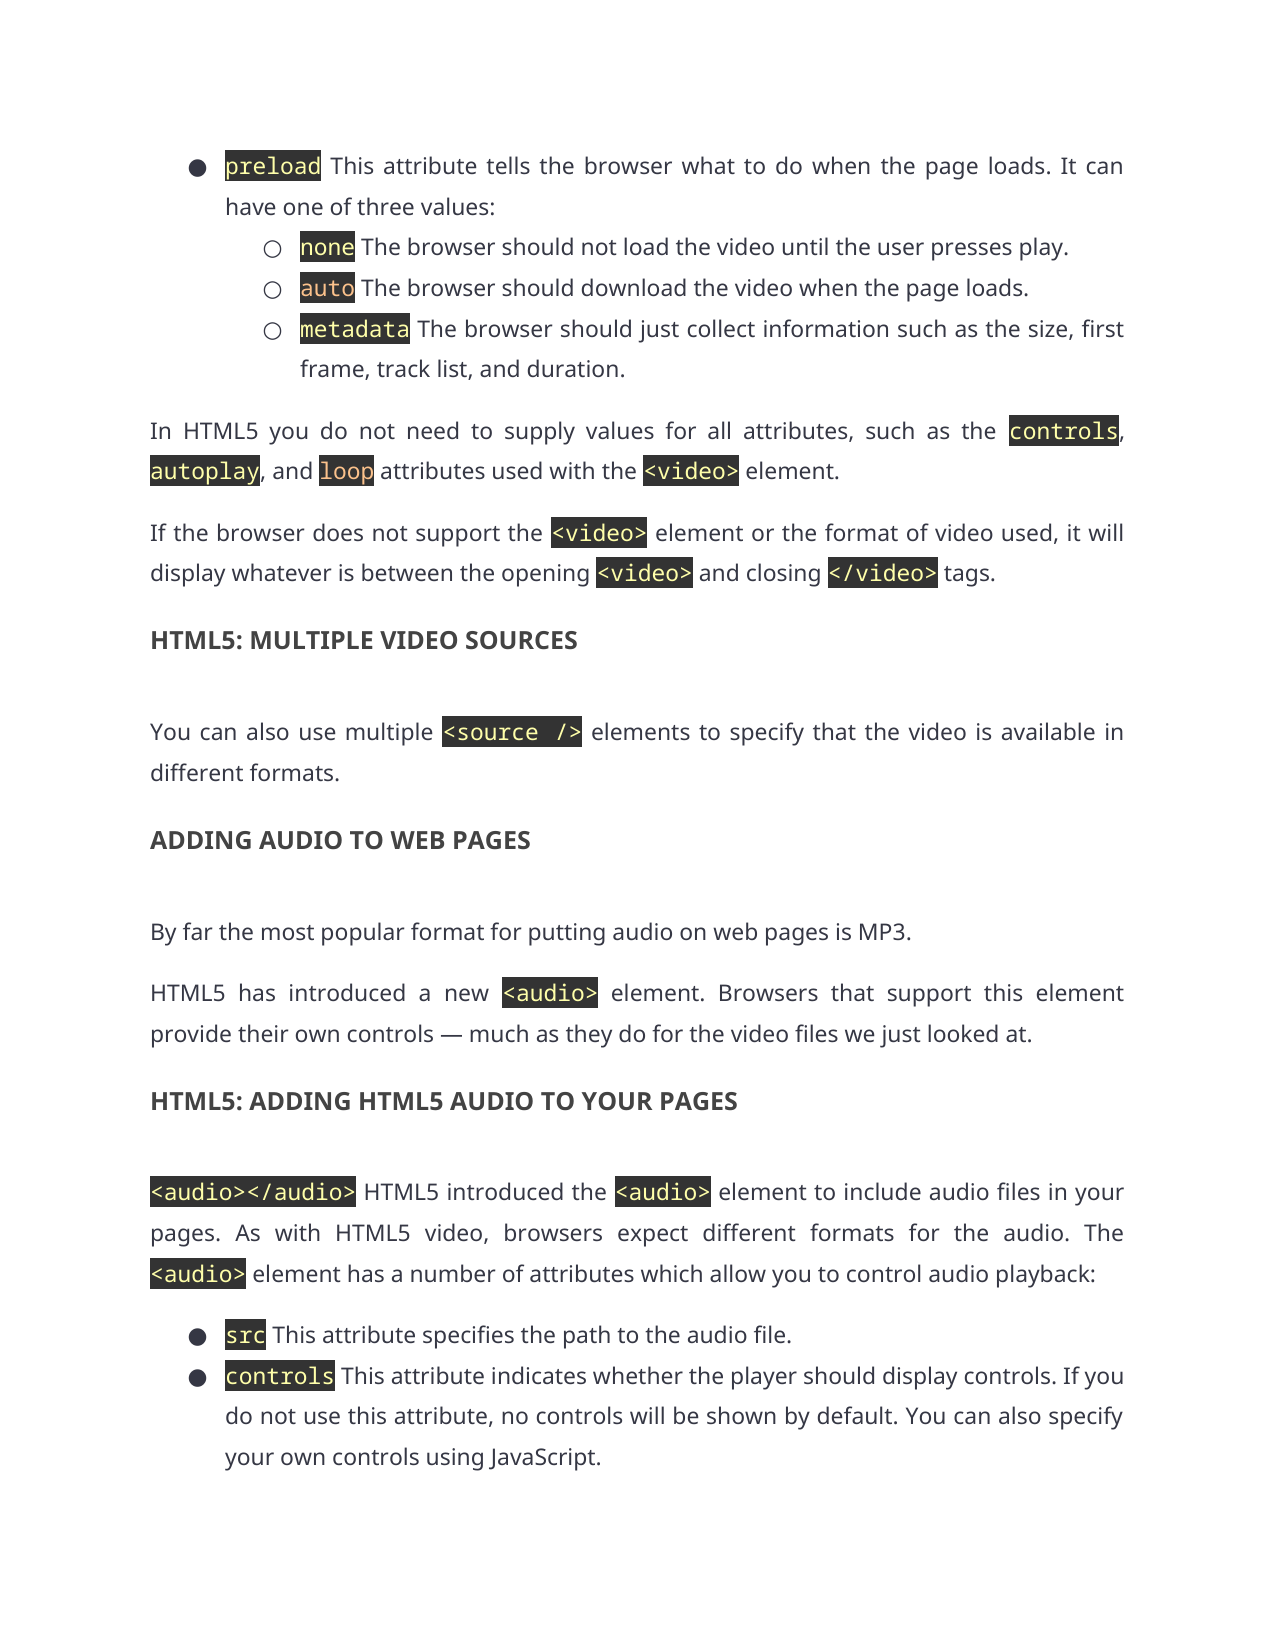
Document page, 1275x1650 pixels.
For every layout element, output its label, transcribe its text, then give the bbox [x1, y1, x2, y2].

list none The browser should not load the video until the user presses play. [355, 231, 1125, 262]
subtitle HTML5: MULTIPLE VIDEO SOURCES [150, 623, 1125, 657]
text <audio></audio> HTML5 introduced the <audio> element to include audio files in your pages. As with HTML5 video, browsers expect different formats for the audio. The <audio> element has a number of attributes which allow you to control audio playback: [150, 1176, 1125, 1289]
list metadata The browser should just collect information such as the size, first frame, track list, and duration. [262, 312, 1125, 384]
subtitle HTML5: ADDING HTML5 AUDIO TO YOUR PAGES [150, 1083, 1125, 1117]
list auto The browser should download the video when the page loads. [355, 272, 1125, 303]
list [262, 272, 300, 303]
text By far the most popular format for putting audio on web pages is MP3. [150, 915, 1125, 947]
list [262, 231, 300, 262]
text You can also use multiple <source /> elements to specify that the video is available in different formats. [150, 716, 1125, 788]
text If the browser does not support the <video> element or the format of video used, it will display whatever is between the opening <video> and closing </video> tags. [150, 517, 1125, 588]
list controls This attribute indicates whether the player should display controls. If you do not use this attribute, no controls will be shown by default. You can also specify your own controls using JavaScript. [187, 1359, 1125, 1472]
list src This attribute specifies the path to the audio file. [266, 1319, 1125, 1350]
text HTML5 has introduced a new <audio> element. Browsers that support this element provide their own controls — much as they do for the video files we just looked at. [150, 977, 1125, 1049]
list preload This attribute tells the browser what to do when the page loads. It can have one of three values: [187, 150, 1125, 222]
subtitle ADDING AUDIO TO WEB PAGES [150, 822, 1125, 856]
text In HTML5 you do not need to supply values for all attributes, such as the controls, autoplay, and loop attributes used with the <video> element. [150, 414, 1125, 486]
